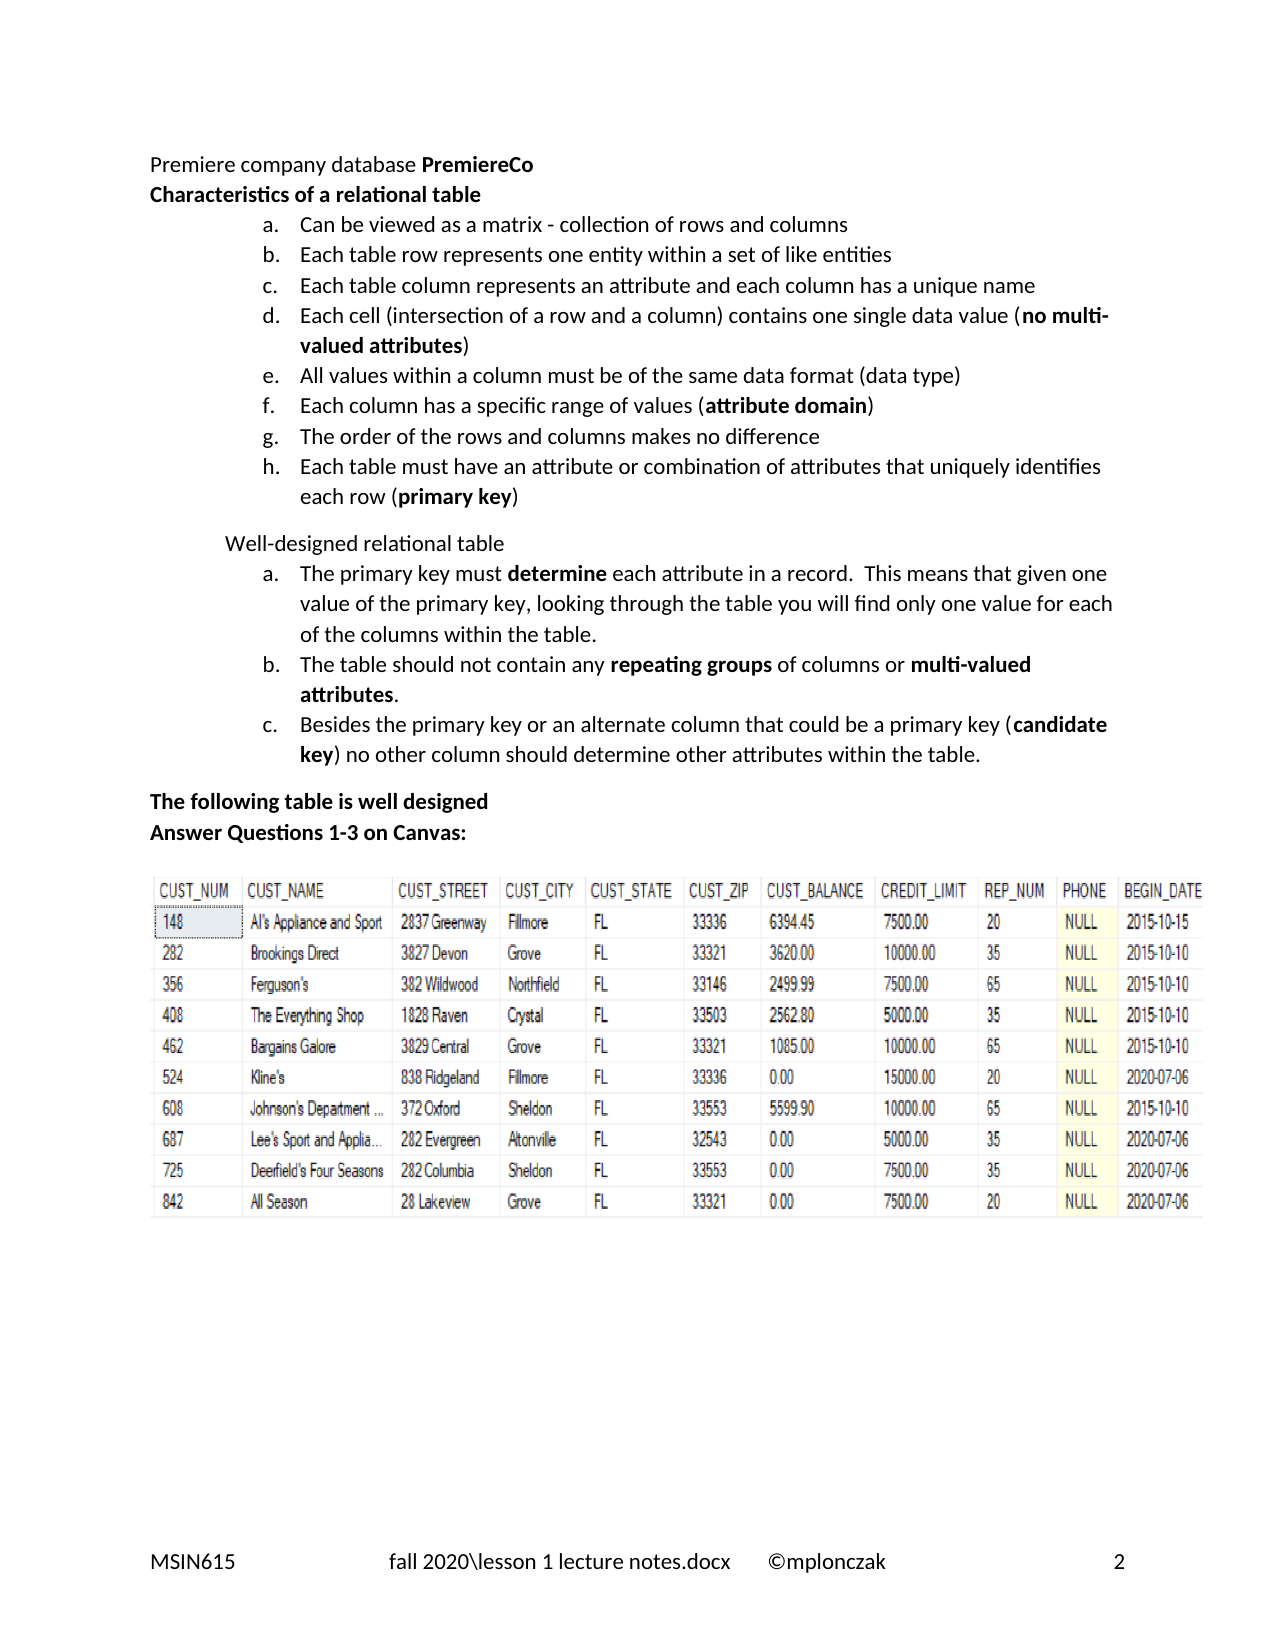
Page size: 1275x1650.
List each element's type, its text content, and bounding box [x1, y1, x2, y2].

list The table should not contain any repeating groups of columns or multi-valued attributes. [262, 650, 1125, 708]
list Each table must have an attribute or combination of attributes that uniquely identifies each row (primary key) [262, 452, 1125, 510]
text Premiere company database PremiereCo [150, 150, 1125, 178]
list Each table column represents an attribute and each column has a unique name [262, 271, 1125, 299]
picture [150, 877, 1202, 1228]
list Besides the primary key or an alternate column that could be a primary key (candidate key) no other column should determine other attributes within the table. [262, 710, 1125, 769]
list Each column has a specific range of values (attribute domain) [262, 392, 1125, 420]
list Each cell (intersection of a row and a column) contains one single data value (no multi-valued attributes) [262, 301, 1125, 359]
list All values within a column must be of the same data format (data type) [262, 361, 1125, 389]
text Characteristics of a relational table [150, 180, 1125, 208]
list The primary key must determine each attribute in a record. This means that given one value of the primary key, looking through the table you will find only one value for each of the columns within the table. [262, 559, 1125, 648]
text The following table is well designed [150, 787, 1125, 816]
text Answer Questions 1-3 on Canvas: [150, 818, 1125, 846]
list Each table row represents one entity within a set of like entities [262, 241, 1125, 269]
text Well-designed relational table [225, 529, 1125, 557]
list The order of the rows and columns makes no difference [262, 422, 1125, 450]
list Can be viewed as a matrix - collection of rows and columns [262, 210, 1125, 238]
